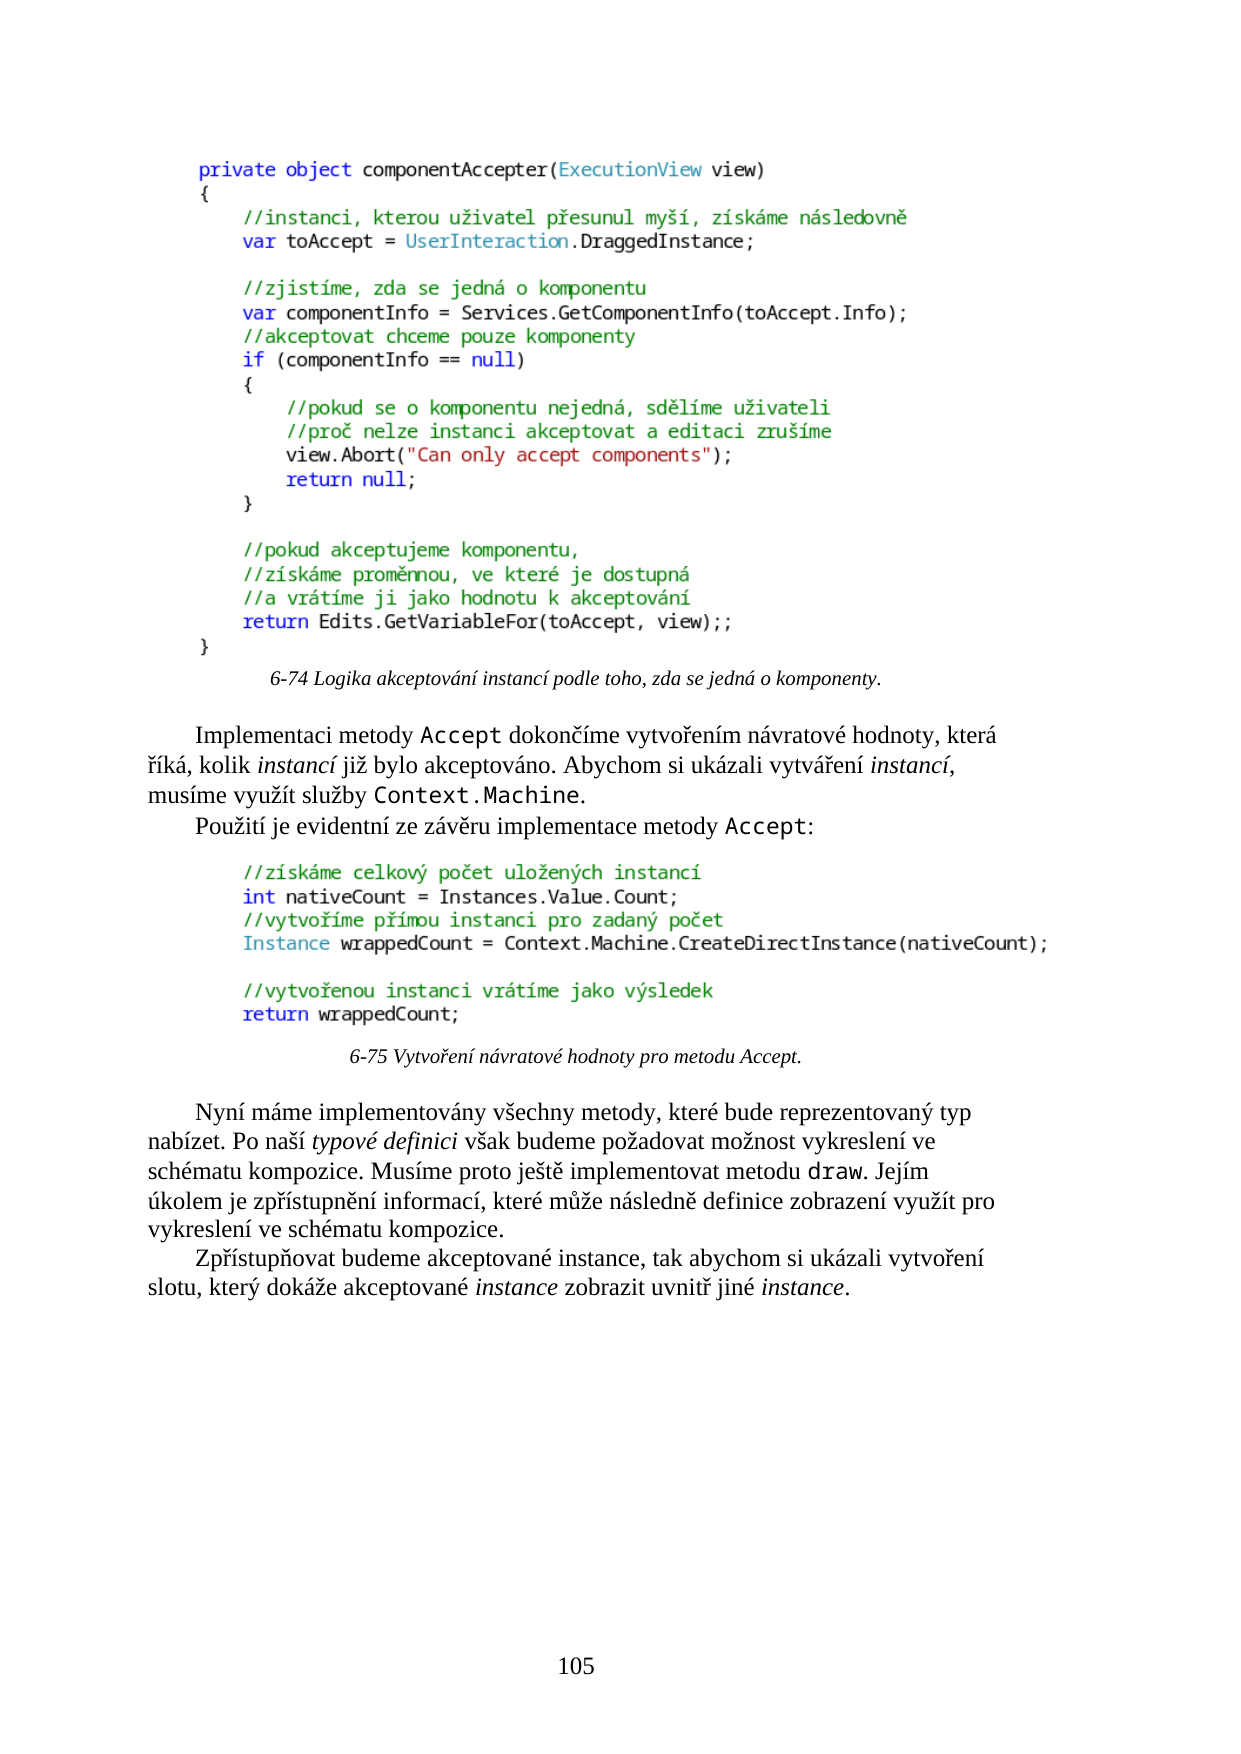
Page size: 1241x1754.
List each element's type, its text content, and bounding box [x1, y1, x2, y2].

text Nyní máme implementovány všechny metody, které bude reprezentovaný typ nabízet. Po naší typové definici však budeme požadovat možnost vykreslení ve schématu kompozice. Musíme proto ještě implementovat metodu draw. Jejím úkolem je zpřístupnění informací, které může následně definice zobrazení využít pro vykreslení ve schématu kompozice. [148, 1097, 1004, 1243]
text Implementaci metody Accept dokončíme vytvořením návratové hodnoty, která říká, kolik instancí již bylo akceptováno. Abychom si ukázali vytváření instancí, musíme využít služby Context.Machine. [148, 719, 1004, 810]
text Zpřístupňovat budeme akceptované instance, tak abychom si ukázali vytvoření slotu, který dokáže akceptované instance zobrazit uvnitř jiné instance. [148, 1243, 1004, 1301]
text Použití je evidentní ze závěru implementace metody Accept: [148, 810, 1004, 841]
